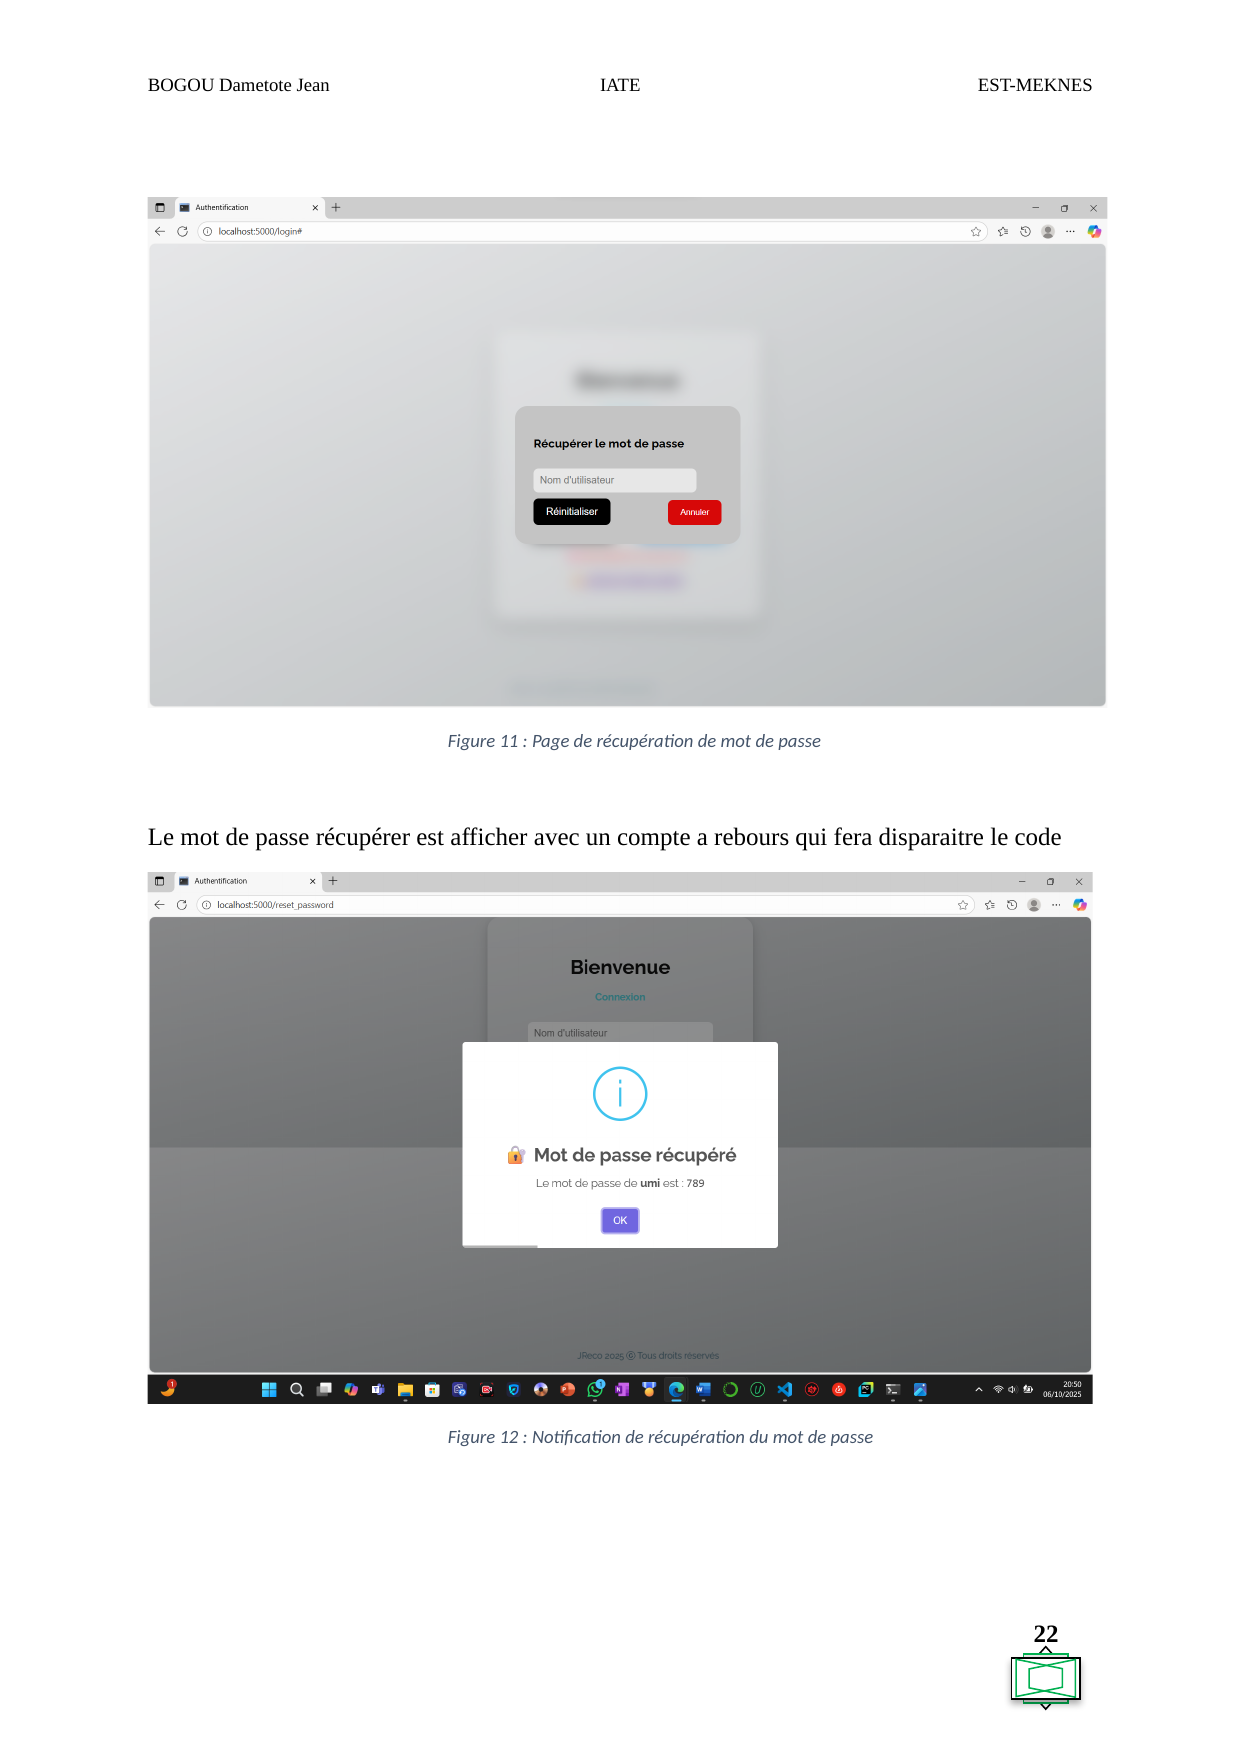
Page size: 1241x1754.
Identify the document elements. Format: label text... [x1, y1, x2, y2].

picture [147, 197, 1108, 708]
picture [147, 872, 1093, 1404]
text Le mot de passe récupérer est afficher avec un compte a rebours qui fera disparaitre le code [148, 822, 1093, 851]
